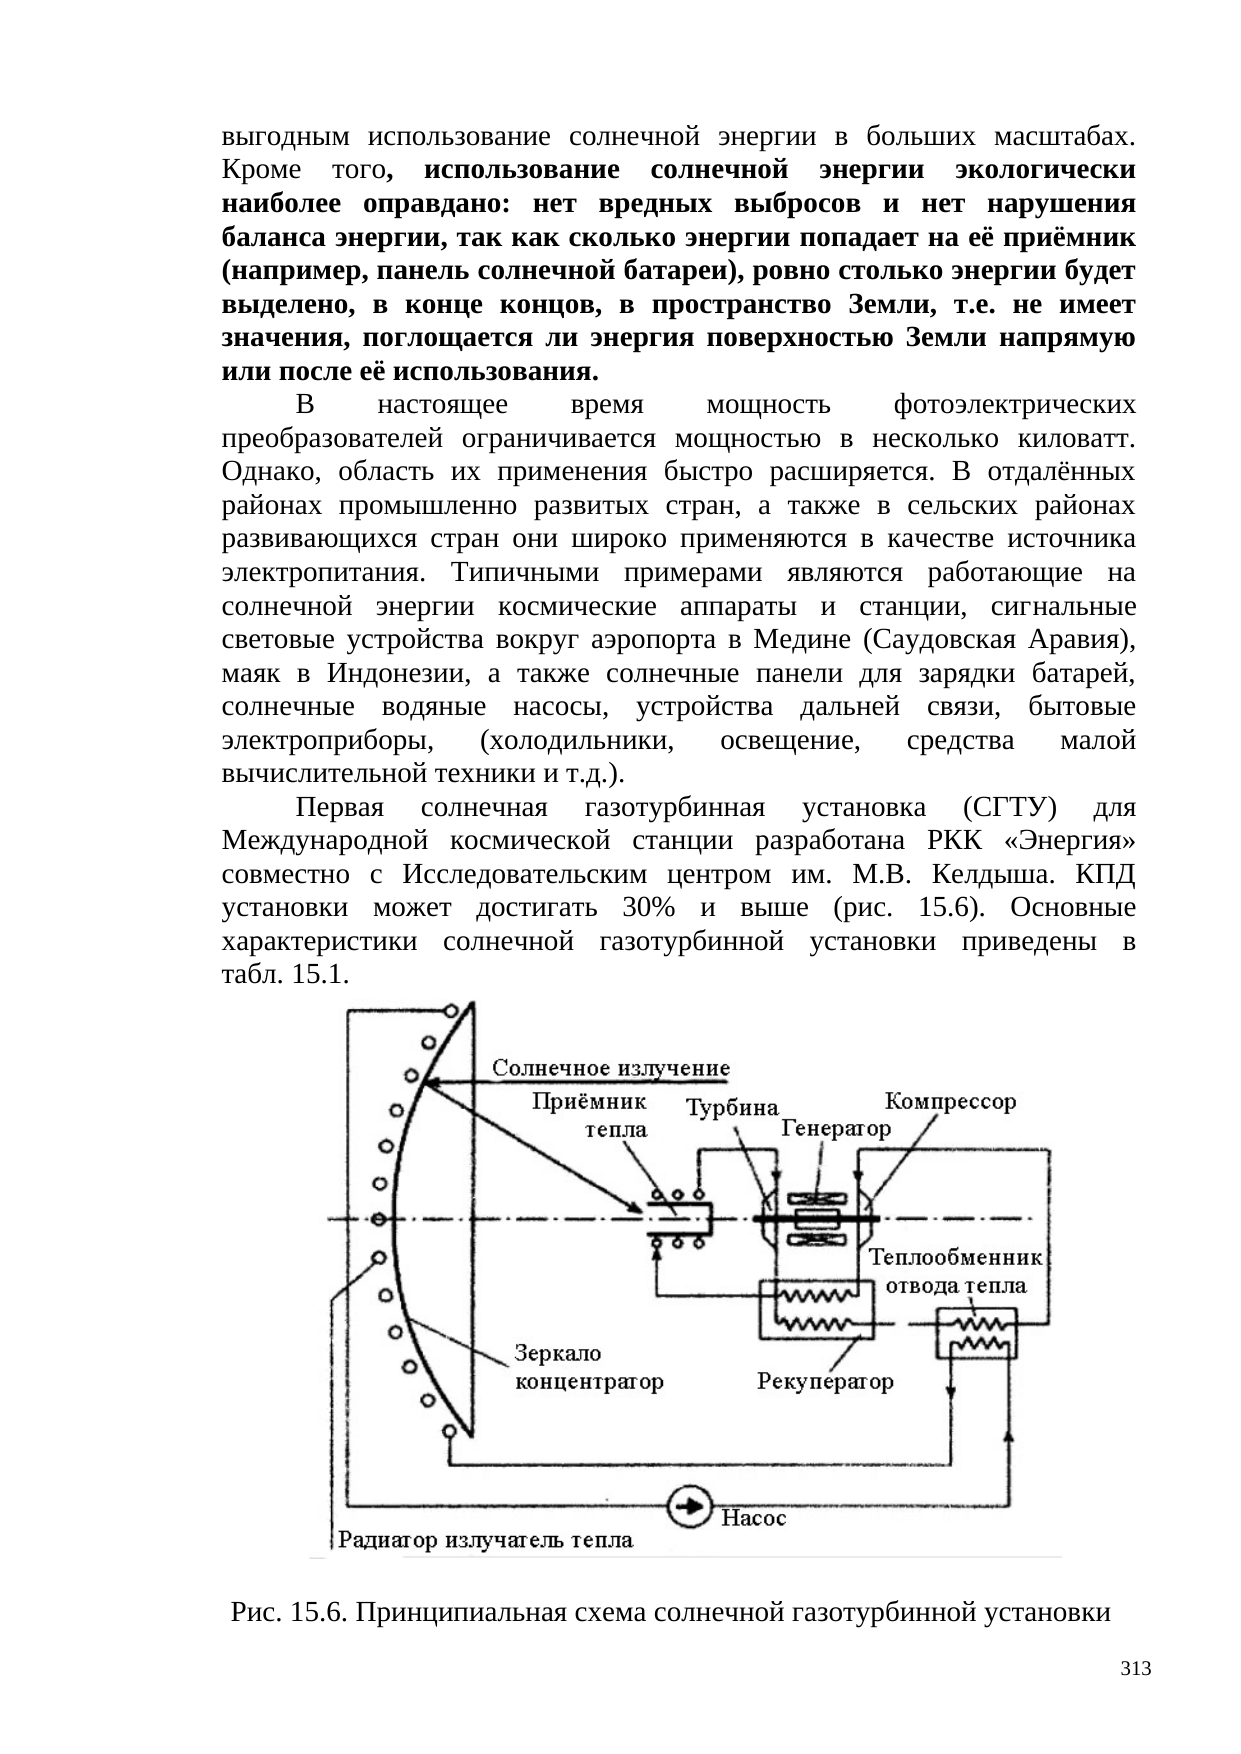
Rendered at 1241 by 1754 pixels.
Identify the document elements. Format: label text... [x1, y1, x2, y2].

text Первая солнечная газотурбинная установка (СГТУ) для Международной космической станции разработана РКК «Энергия» совместно с Исследовательским центром им. М.В. Келдыша. КПД установки может достигать 30% и выше (рис. 15.6). Основные характеристики солнечной газотурбинной установки приведены в табл. 15.1. [221, 789, 1137, 990]
text В настоящее время мощность фотоэлектрических преобразователей ограничивается мощностью в несколько киловатт. Однако, область их применения быстро расширяется. В отдалённых районах промышленно развитых стран, а также в сельских районах развивающихся стран они широко применяются в качестве источника электропитания. Типичными примерами являются работающие на солнечной энергии космические аппараты и станции, сигнальные световые устройства вокруг аэропорта в Медине (Саудовская Аравия), маяк в Индонезии, а также солнечные панели для зарядки батарей, солнечные водяные насосы, устройства дальней связи, бытовые электроприборы, (холодильники, освещение, средства малой вычислительной техники и т.д.). [221, 386, 1137, 789]
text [221, 118, 1137, 386]
text Рис. 15.6. Принципиальная схема солнечной газотурбинной установки [177, 1594, 1152, 1627]
picture [308, 999, 1062, 1559]
